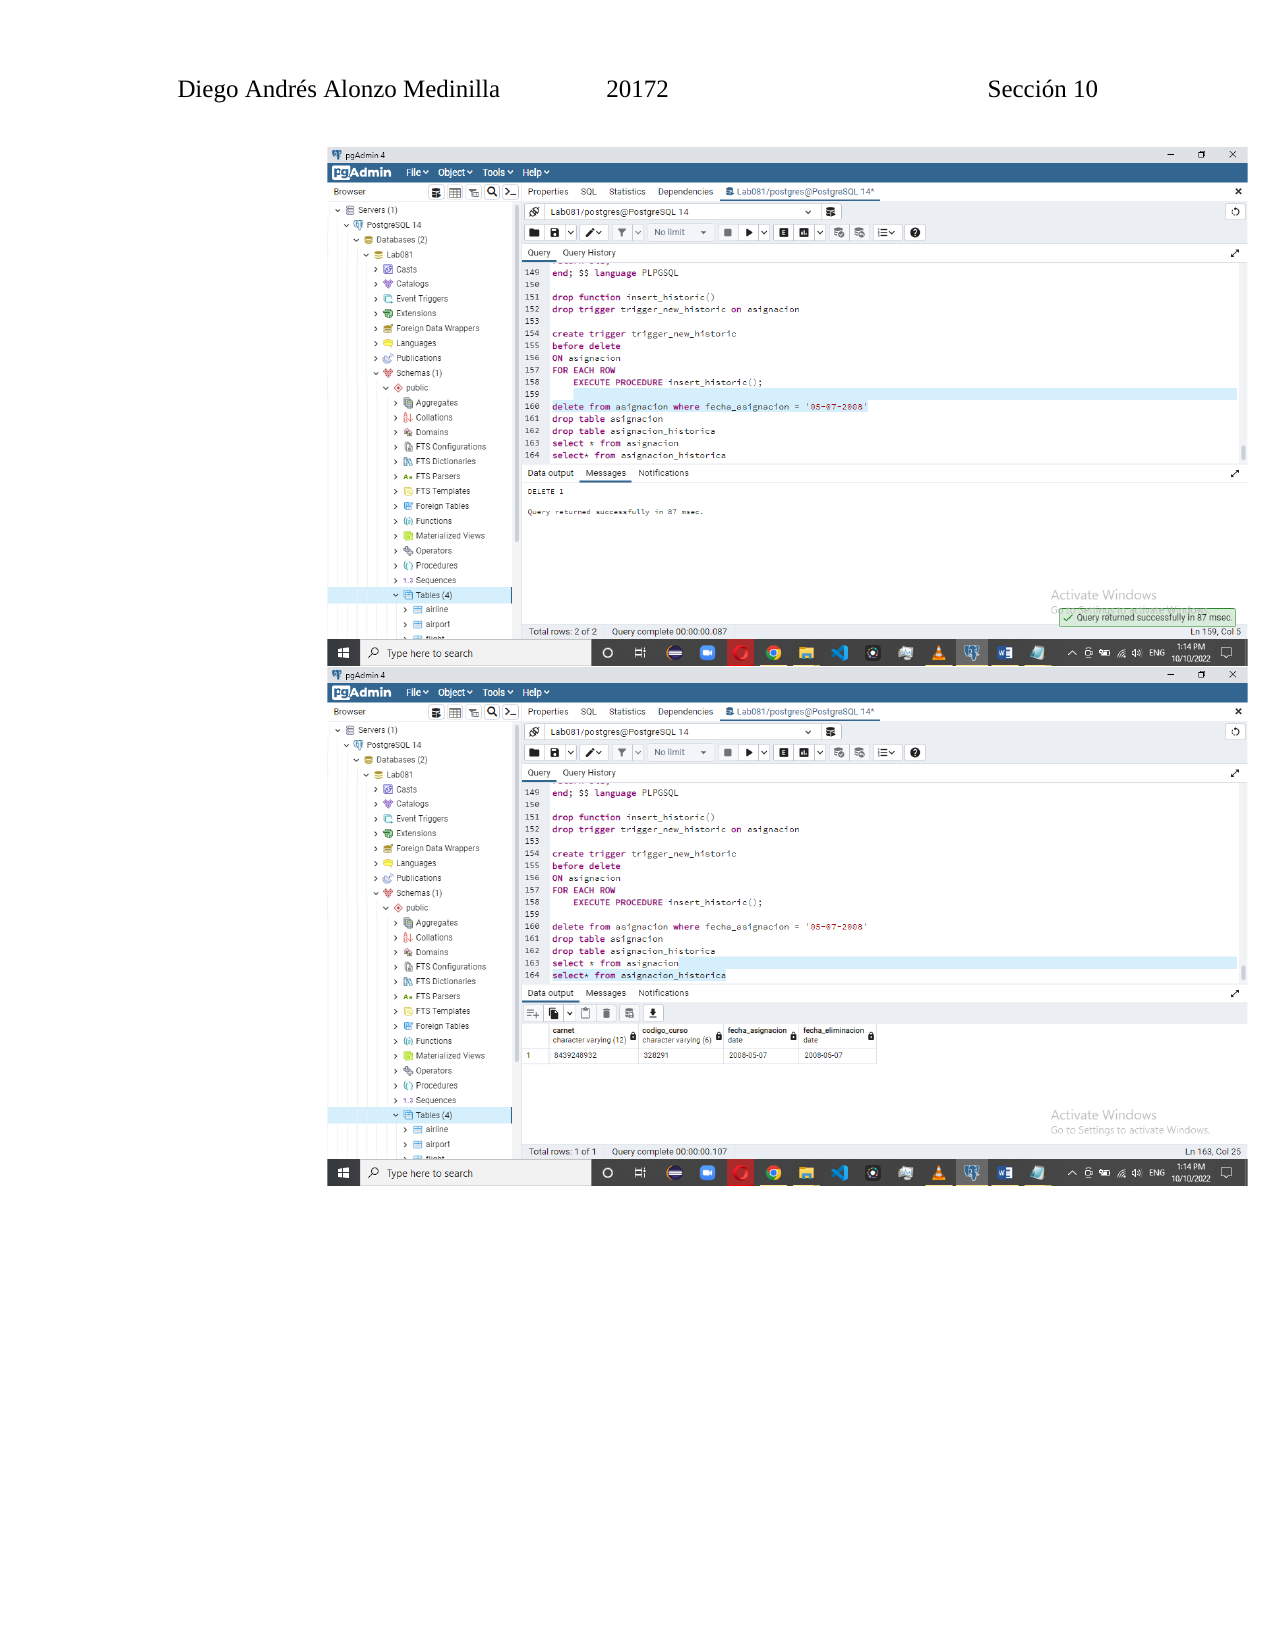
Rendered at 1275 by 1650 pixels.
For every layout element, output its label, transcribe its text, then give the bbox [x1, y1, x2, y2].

picture [327, 147, 1248, 666]
picture [327, 667, 1248, 1186]
